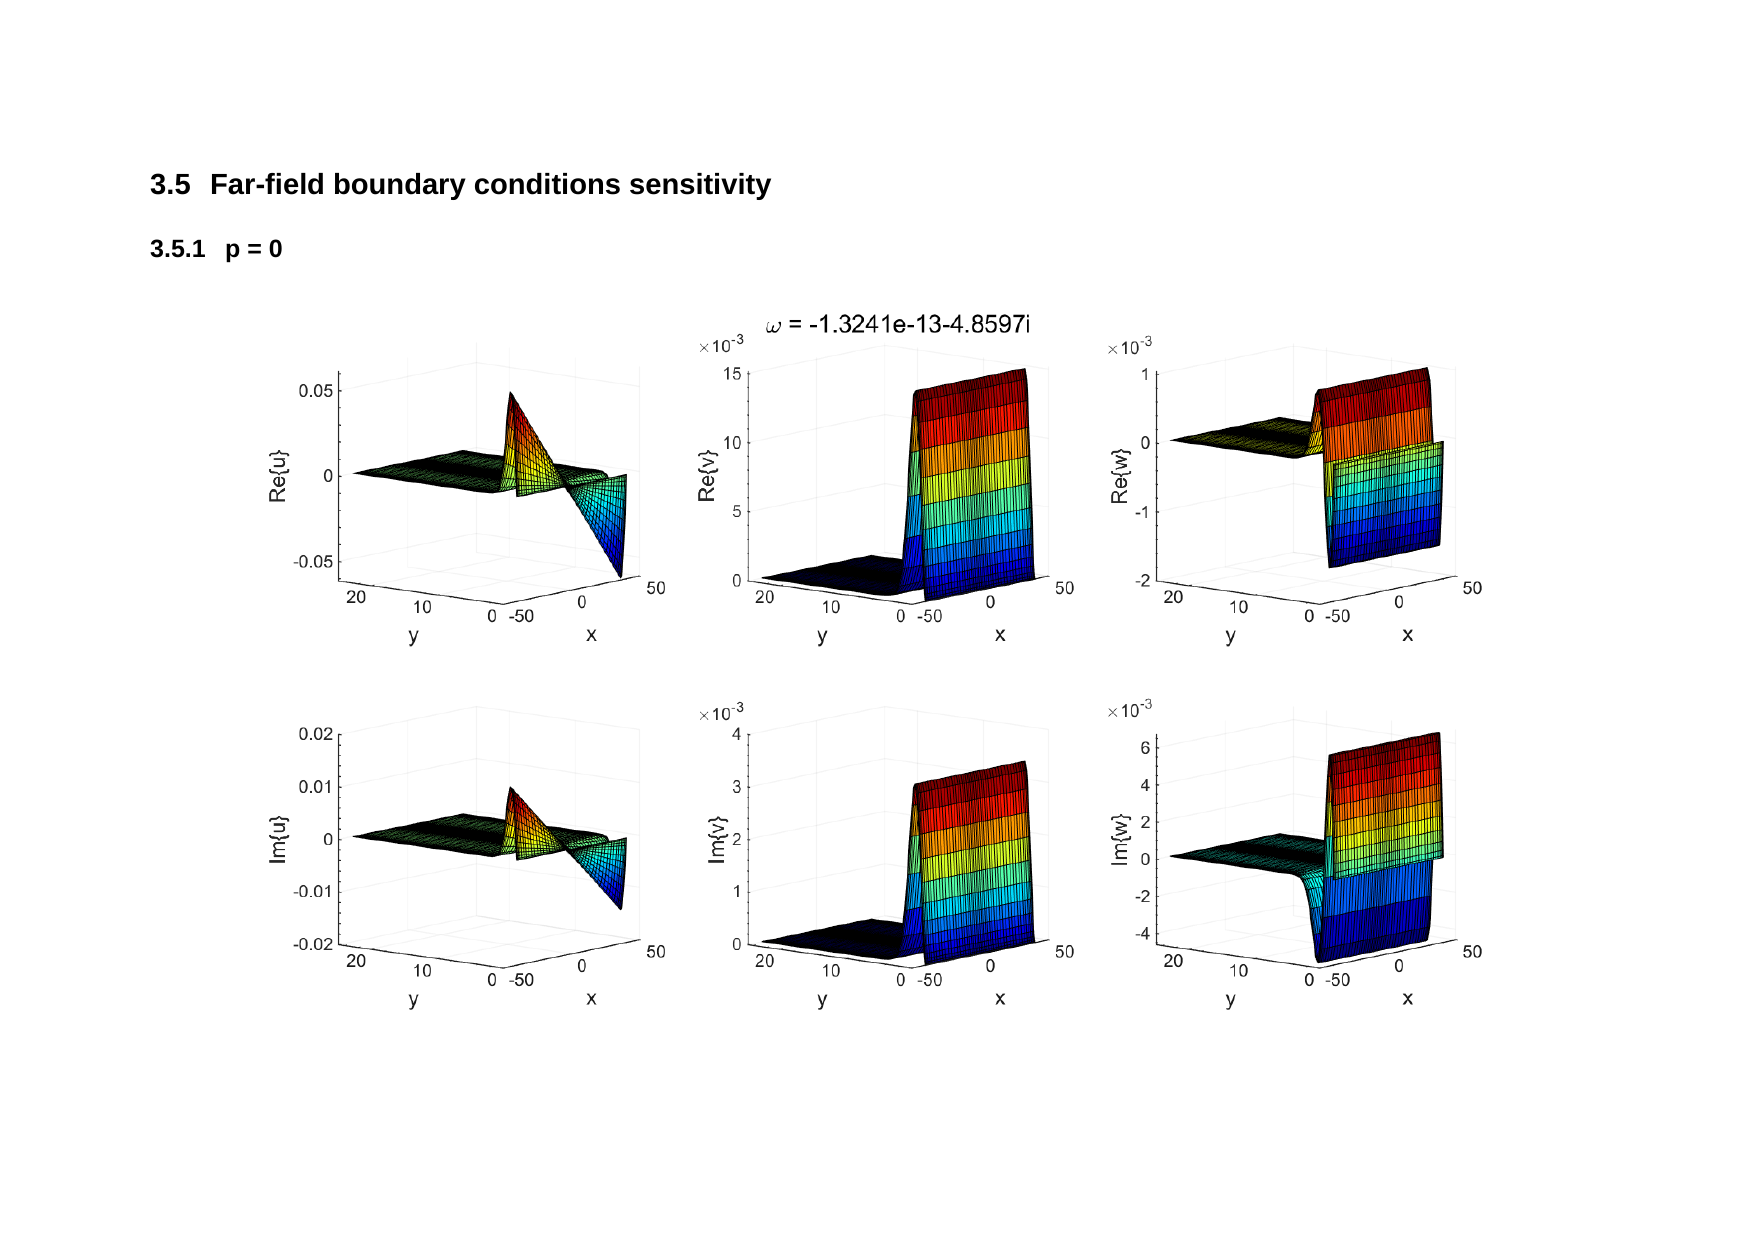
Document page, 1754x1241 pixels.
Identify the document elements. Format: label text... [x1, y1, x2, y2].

subtitle Far-field boundary conditions sensitivity [150, 167, 1604, 200]
picture [150, 285, 1604, 1052]
subtitle p = 0 [150, 234, 1604, 262]
